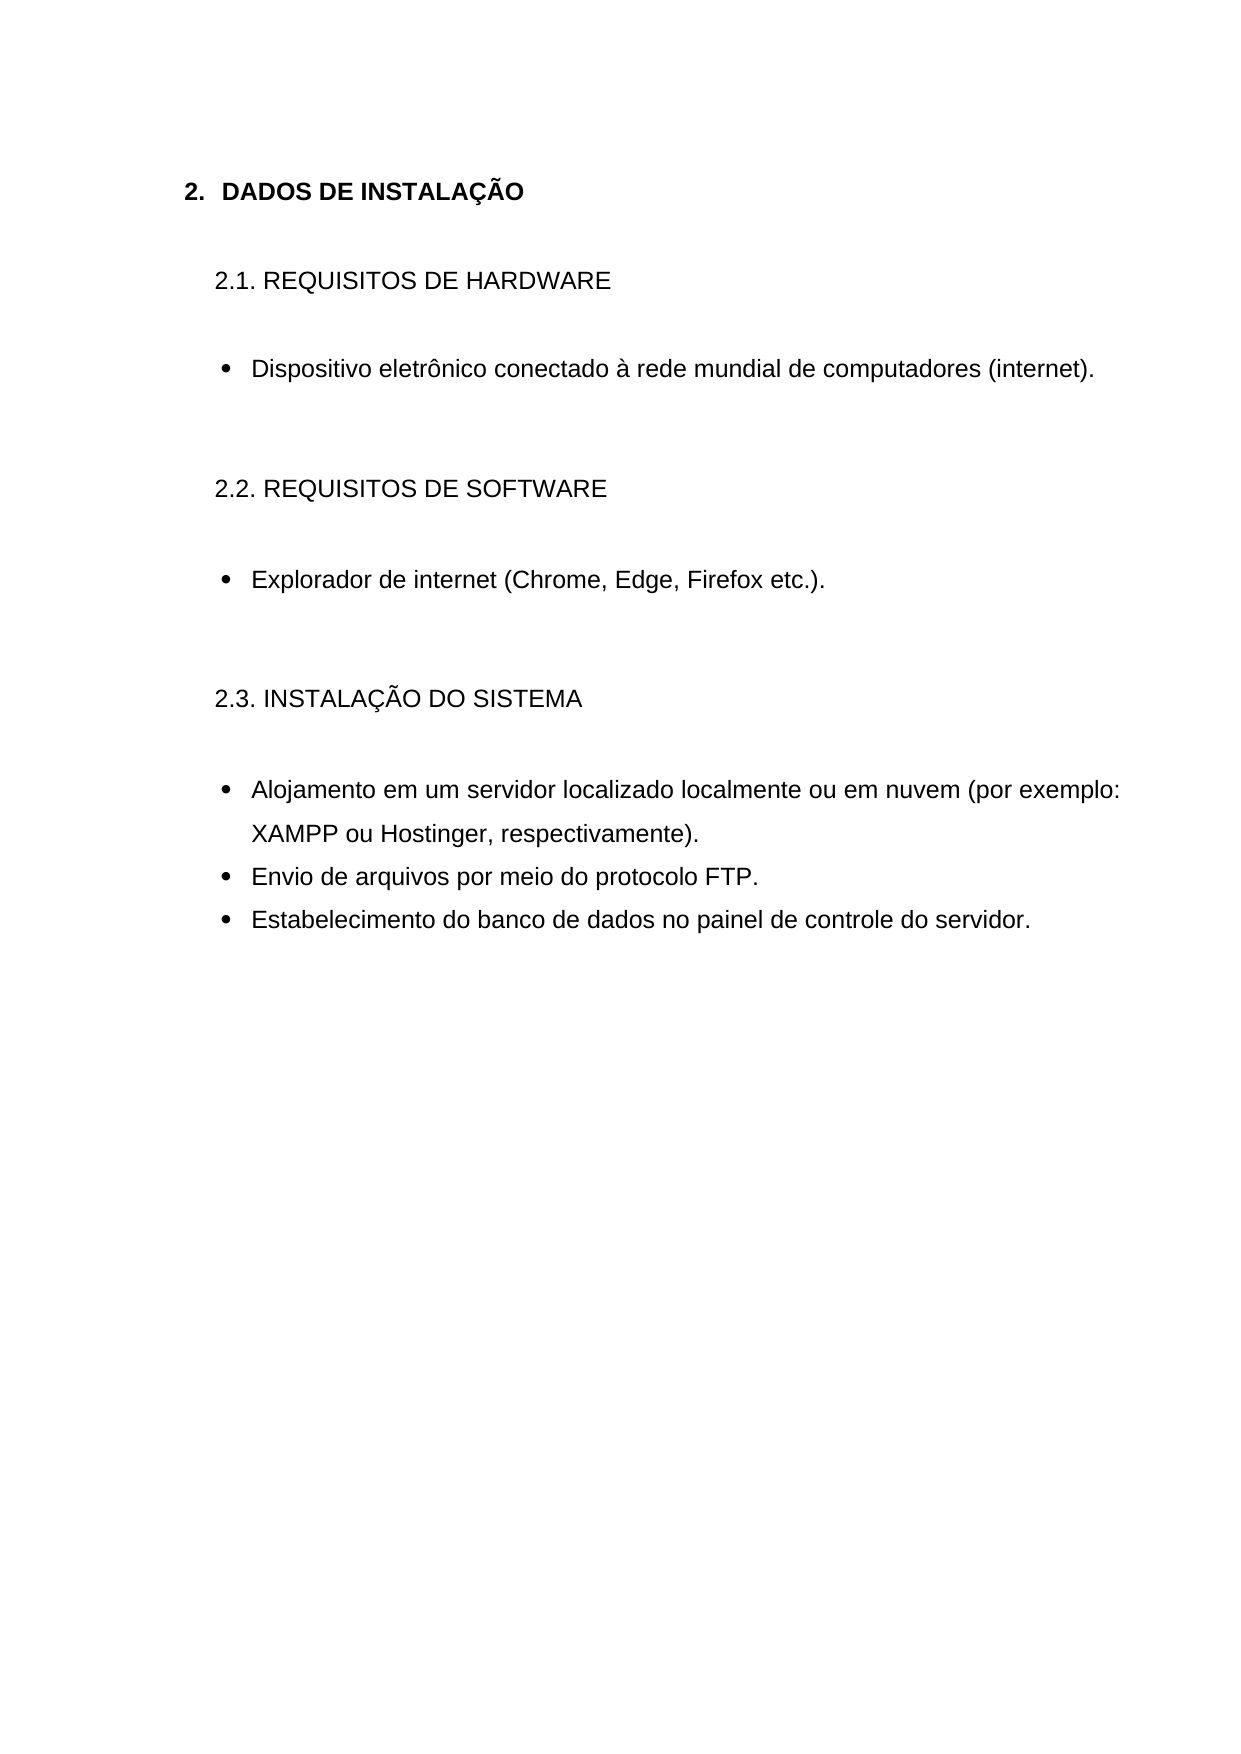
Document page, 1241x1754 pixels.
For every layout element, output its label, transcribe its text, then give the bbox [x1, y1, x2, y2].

list Explorador de internet (Chrome, Edge, Firefox etc.). [222, 565, 1122, 594]
list Dispositivo eletrônico conectado à rede mundial de computadores (internet). [222, 354, 1122, 383]
subtitle DADOS DE INSTALAÇÃO [184, 177, 1122, 206]
list Estabelecimento do banco de dados no painel de controle do servidor. [222, 905, 1122, 934]
subtitle INSTALAÇÃO DO SISTEMA [214, 684, 1122, 713]
subtitle REQUISITOS DE SOFTWARE [214, 474, 1122, 503]
subtitle 2.1. REQUISITOS DE HARDWARE [214, 266, 1122, 294]
list Envio de arquivos por meio do protocolo FTP. [222, 862, 1122, 891]
list Alojamento em um servidor localizado localmente ou em nuvem (por exemplo: XAMPP ou Hostinger, respectivamente). [222, 775, 1122, 847]
